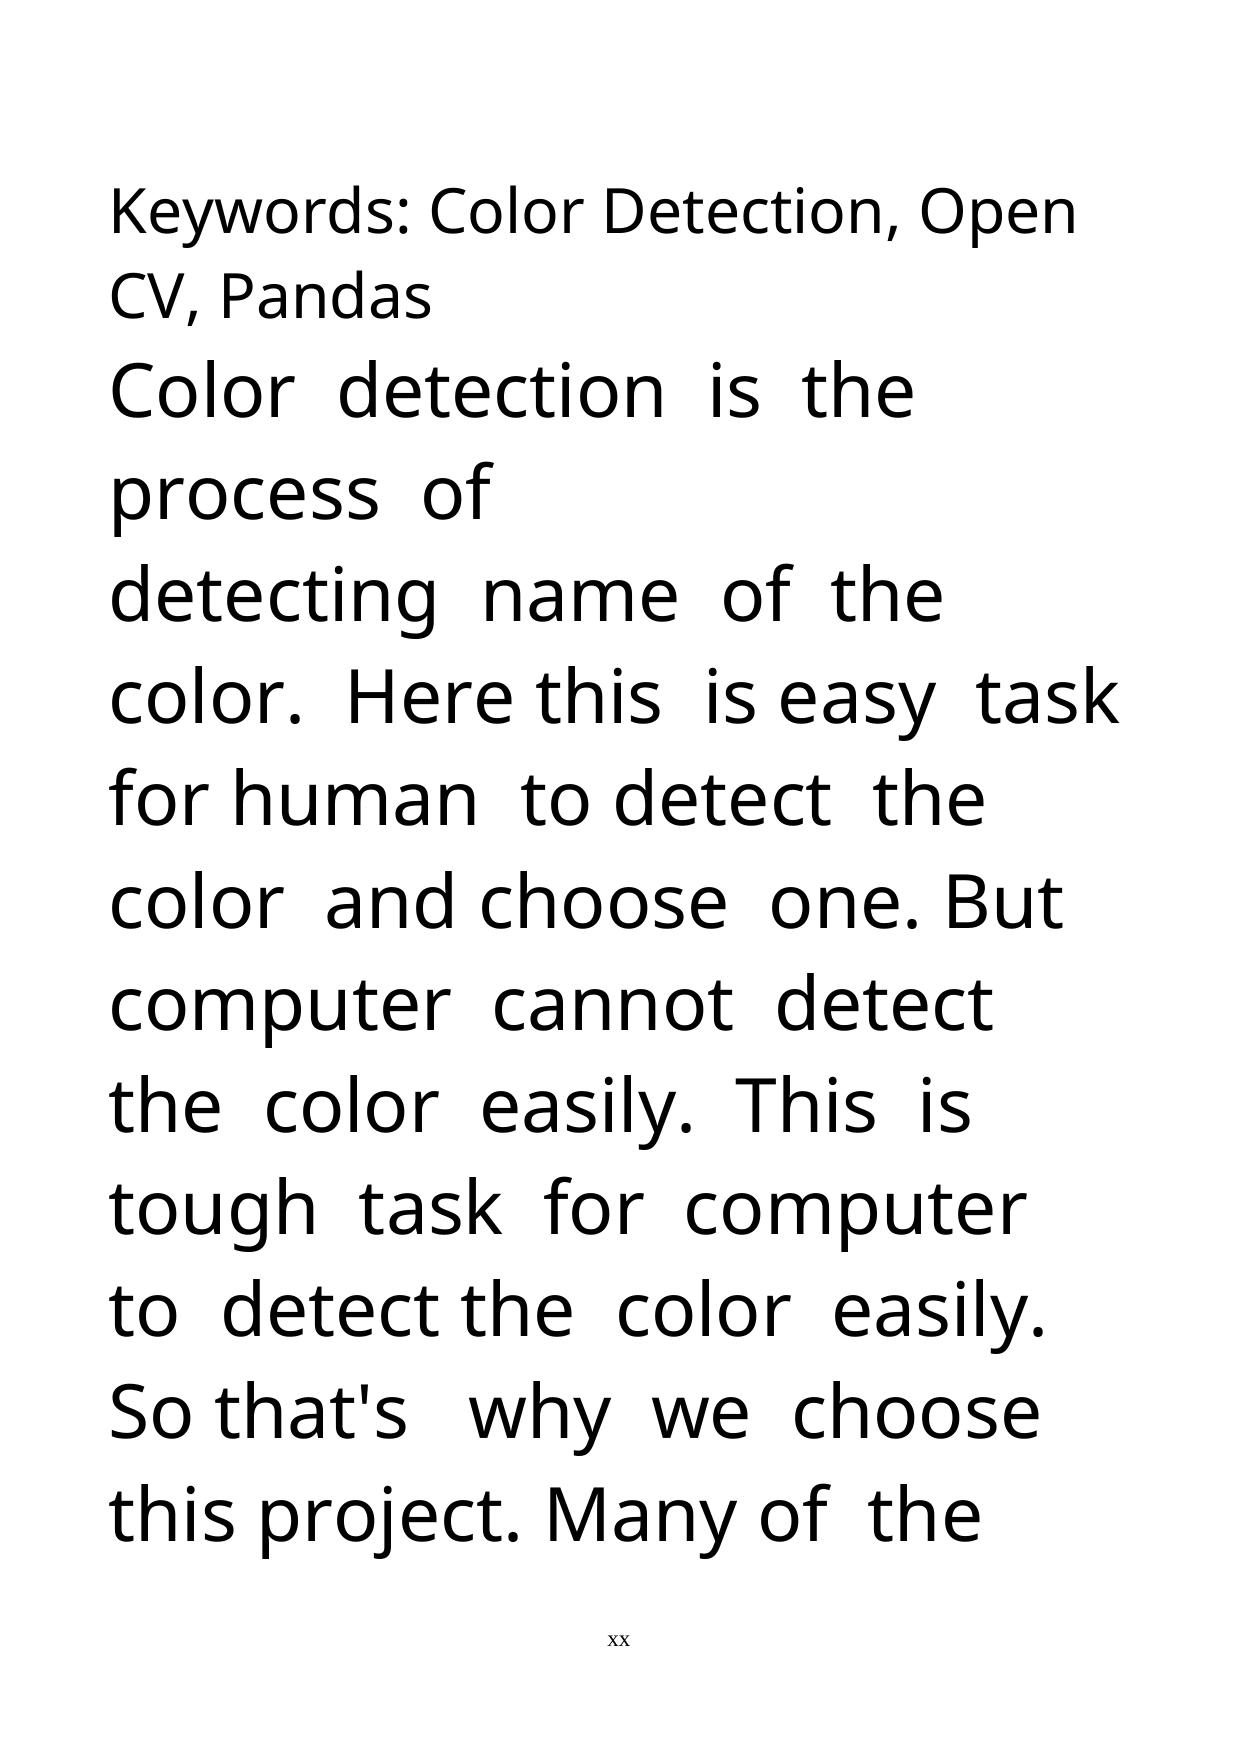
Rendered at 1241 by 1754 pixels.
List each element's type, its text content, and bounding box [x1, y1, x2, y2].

text tough task for computer to detect the color easily. [108, 1154, 1124, 1359]
text detecting name of the color. Here this is easy task [108, 541, 1124, 746]
text Keywords: Color Detection, Open CV, Pandas [108, 167, 1124, 337]
text for human to detect the color and choose one. But [108, 746, 1124, 950]
text So that's why we choose this project. Many of the [108, 1359, 1124, 1563]
text Color detection is the process of [108, 337, 1124, 541]
text computer cannot detect the color easily. This is [108, 950, 1124, 1154]
